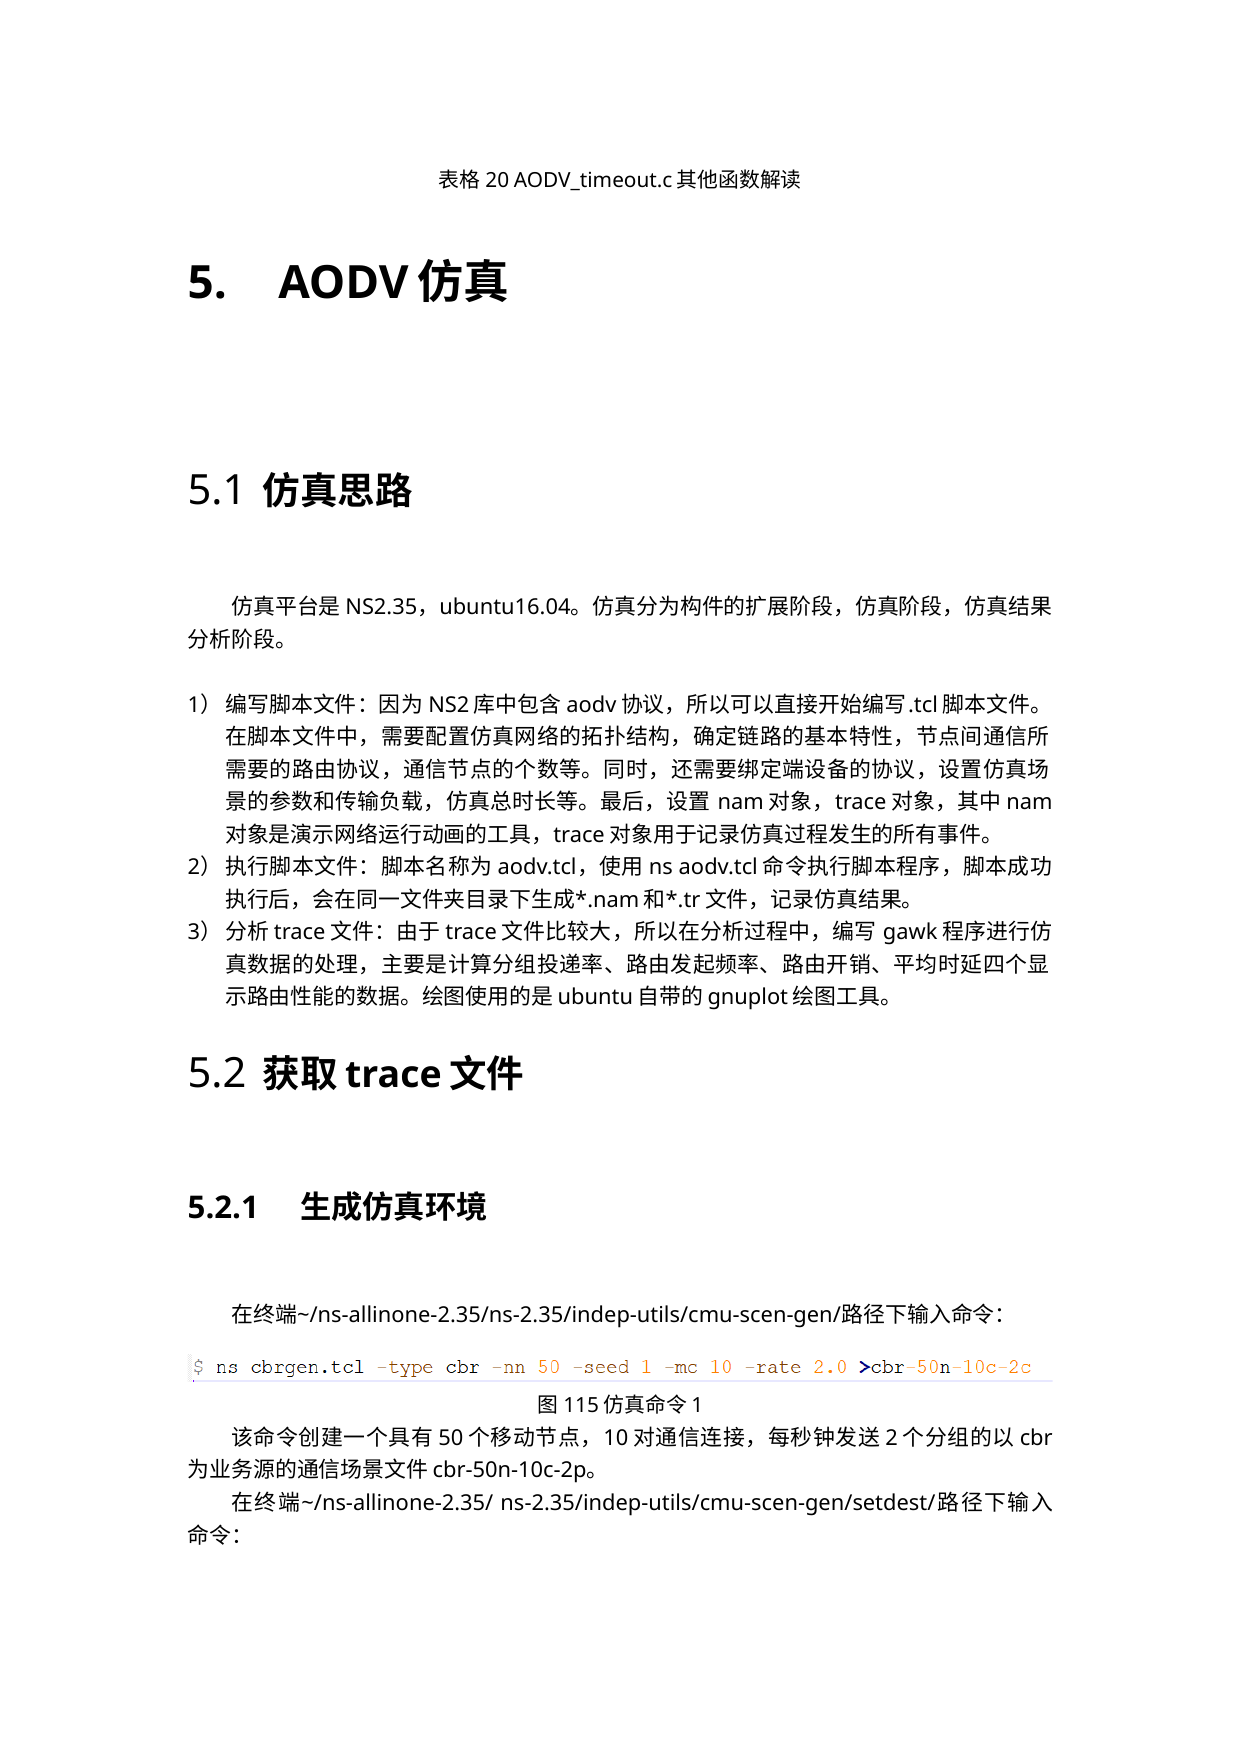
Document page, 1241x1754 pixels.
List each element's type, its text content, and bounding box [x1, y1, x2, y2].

text 图 115 仿真命令1 [187, 1387, 1053, 1420]
list 执行脚本文件：脚本名称为aodv.tcl，使用ns aodv.tcl命令执行脚本程序，脚本成功执行后，会在同一文件夹目录下生成*.nam和*.tr文件，记录仿真结果。 [187, 849, 1053, 914]
subtitle 仿真思路 [187, 456, 1053, 521]
list 分析trace文件：由于trace文件比较大，所以在分析过程中，编写gawk程序进行仿真数据的处理，主要是计算分组投递率、路由发起频率、路由开销、平均时延四个显示路由性能的数据。绘图使用的是ubuntu自带的gnuplot绘图工具。 [187, 914, 1053, 1011]
text 仿真平台是NS2.35，ubuntu16.04。仿真分为构件的扩展阶段，仿真阶段，仿真结果分析阶段。 [187, 589, 1053, 654]
subtitle AODV仿真 [187, 230, 1053, 327]
text 在终端~/ns-allinone-2.35/ ns-2.35/indep-utils/cmu-scen-gen/setdest/路径下输入命令： [187, 1485, 1053, 1550]
list 编写脚本文件：因为NS2库中包含aodv协议，所以可以直接开始编写.tcl脚本文件。在脚本文件中，需要配置仿真网络的拓扑结构，确定链路的基本特性，节点间通信所需要的路由协议，通信节点的个数等。同时，还需要绑定端设备的协议，设置仿真场景的参数和传输负载，仿真总时长等。最后，设置nam对象，trace对象，其中nam对象是演示网络运行动画的工具，trace对象用于记录仿真过程发生的所有事件。 [187, 686, 1053, 849]
text 在终端~/ns-allinone-2.35/ns-2.35/indep-utils/cmu-scen-gen/路径下输入命令： [187, 1297, 1053, 1330]
text 该命令创建一个具有50个移动节点，10对通信连接，每秒钟发送2个分组的以cbr为业务源的通信场景文件cbr-50n-10c-2p。 [187, 1420, 1053, 1485]
text 表格 20 AODV_timeout.c其他函数解读 [187, 162, 1053, 194]
subtitle 生成仿真环境 [187, 1172, 1053, 1237]
picture [187, 1354, 1053, 1382]
subtitle 获取trace文件 [187, 1038, 1053, 1103]
